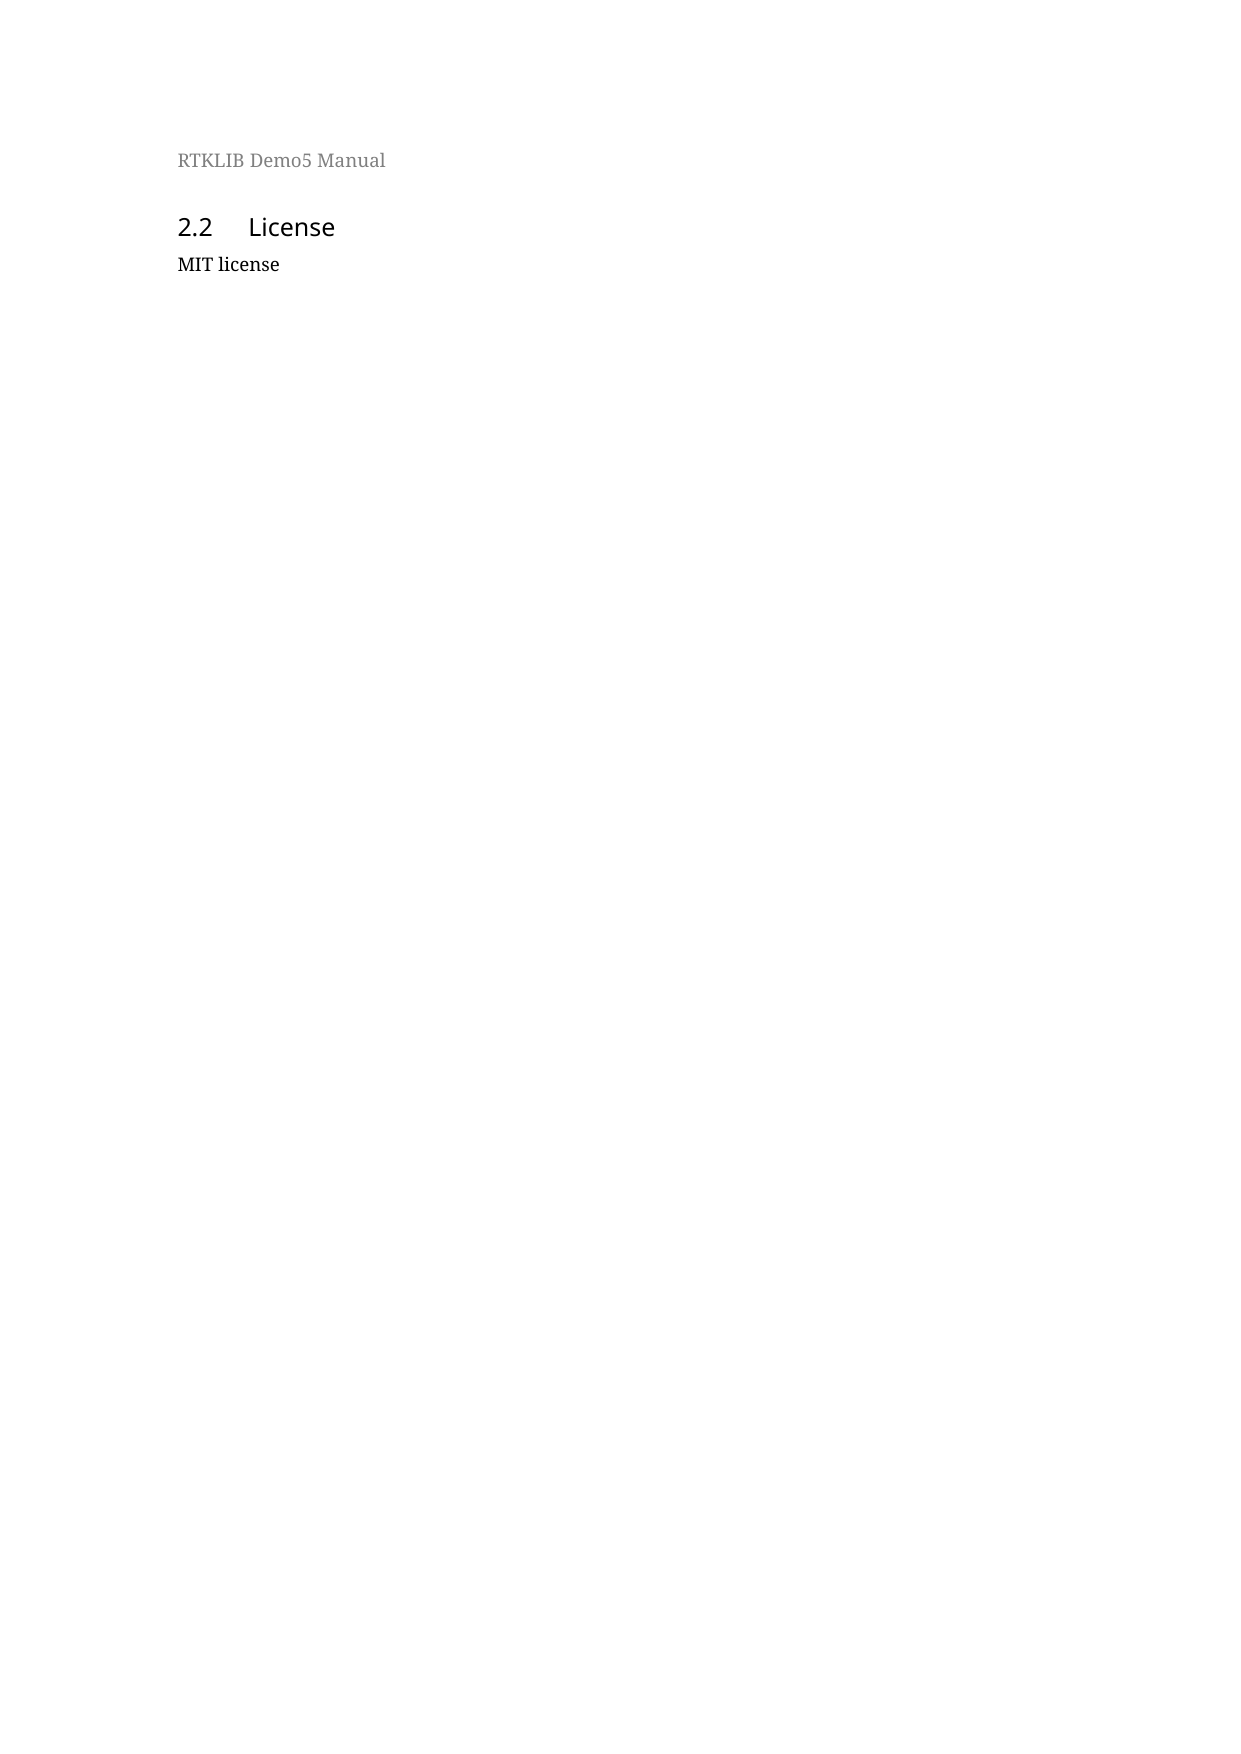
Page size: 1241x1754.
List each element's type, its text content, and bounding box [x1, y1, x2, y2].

text MIT license [177, 245, 1063, 283]
subtitle 2.2 License [177, 207, 1063, 245]
